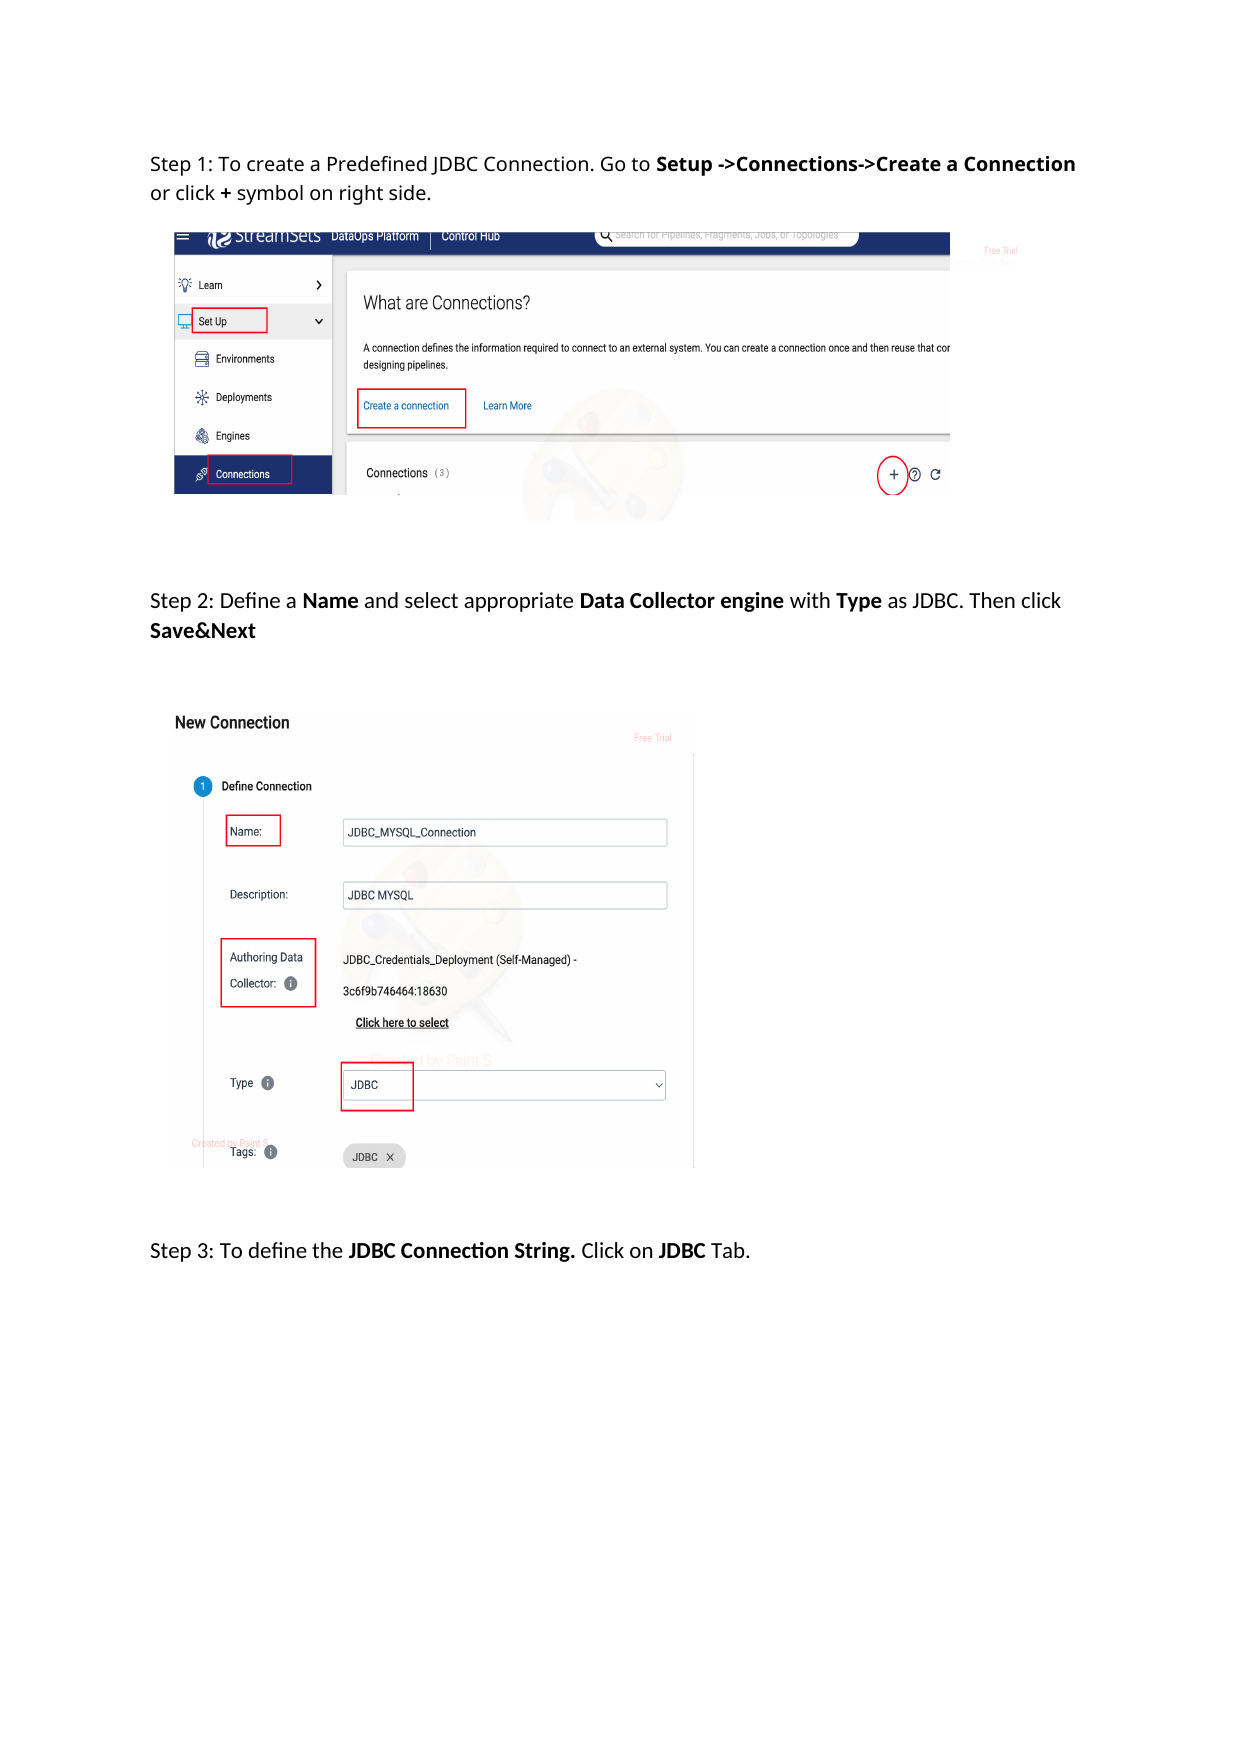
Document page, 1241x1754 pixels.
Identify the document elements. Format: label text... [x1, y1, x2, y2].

text Step 1: To create a Predefined JDBC Connection. Go to Setup ->Connections->Create a Connection or click + symbol on right side. [150, 150, 1090, 206]
text Step 2: Define a Name and select appropriate Data Collector engine with Type as JDBC. Then click Save&Next [150, 586, 1090, 644]
text Step 3: To define the JDBC Connection String. Click on JDBC Tab. [150, 1236, 1090, 1264]
